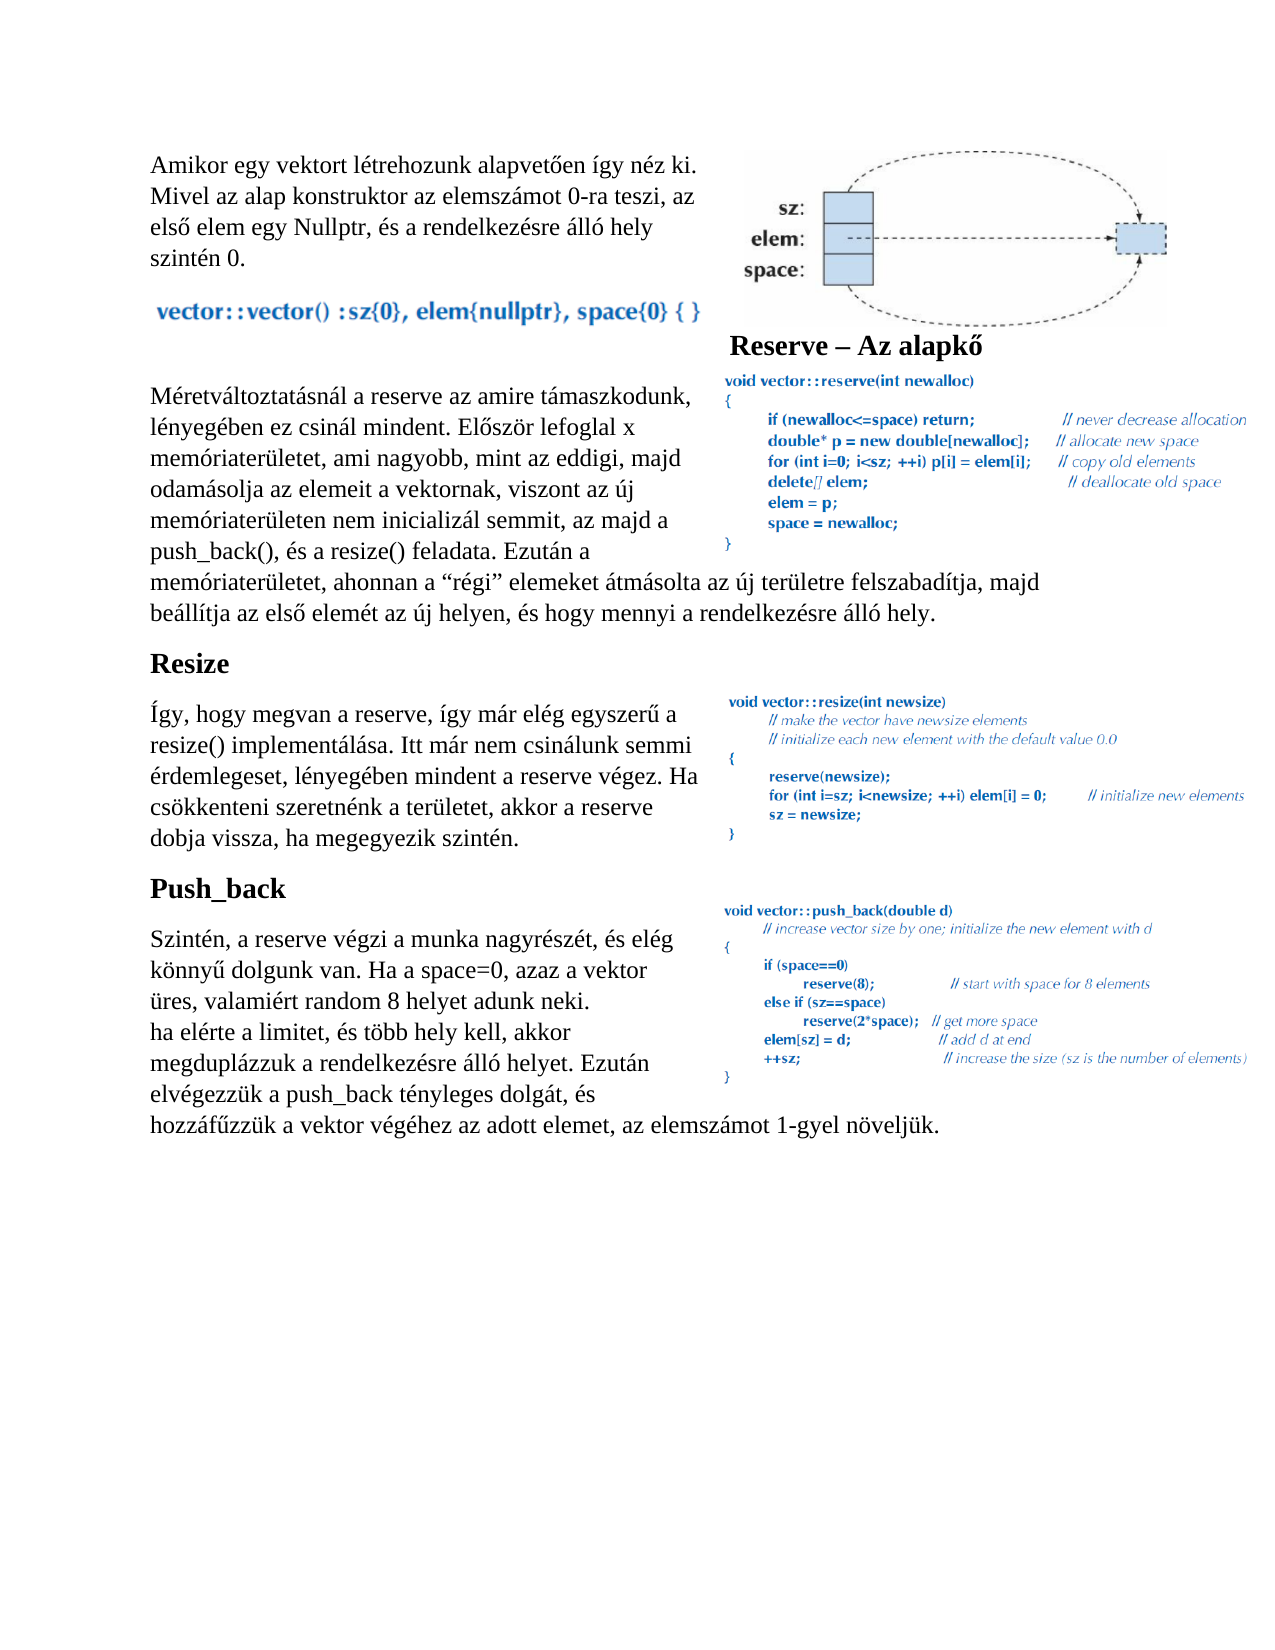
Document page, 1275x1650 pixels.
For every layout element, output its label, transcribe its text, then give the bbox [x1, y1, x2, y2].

picture [150, 291, 711, 330]
picture [720, 367, 1257, 554]
picture [717, 898, 1256, 1087]
text Méretváltoztatásnál a reserve az amire támaszkodunk, lényegében ez csinál mindent. Először lefoglal x memóriaterületet, ami nagyobb, mint az eddigi, majd odamásolja az elemeit a vektornak, viszont az új memóriaterületen nem inicializál semmit, az majd a push_back(), és a resize() feladata. Ezután a memóriaterületet, ahonnan a “régi” elemeket átmásolta az új területre felszabadítja, majd beállítja az első elemét az új helyen, és hogy mennyi a rendelkezésre álló hely. [150, 381, 1125, 627]
picture [727, 150, 1169, 329]
text Szintén, a reserve végzi a munka nagyrészét, és elég könnyű dolgunk van. Ha a space=0, azaz a vektor üres, valamiért random 8 helyet adunk neki. ha elérte a limitet, és több hely kell, akkor megduplázzuk a rendelkezésre álló helyet. Ezután elvégezzük a push_back tényleges dolgát, és hozzáfűzzük a vektor végéhez az adott elemet, az elemszámot 1-gyel növeljük. [150, 924, 1125, 1139]
text Resize [150, 646, 1125, 680]
picture [717, 689, 1254, 850]
text Így, hogy megvan a reserve, így már elég egyszerű a resize() implementálása. Itt már nem csinálunk semmi érdemlegeset, lényegében mindent a reserve végez. Ha csökkenteni szeretnénk a területet, akkor a reserve dobja vissza, ha megegyezik szintén. [150, 699, 1125, 852]
text Push_back [150, 871, 1125, 904]
